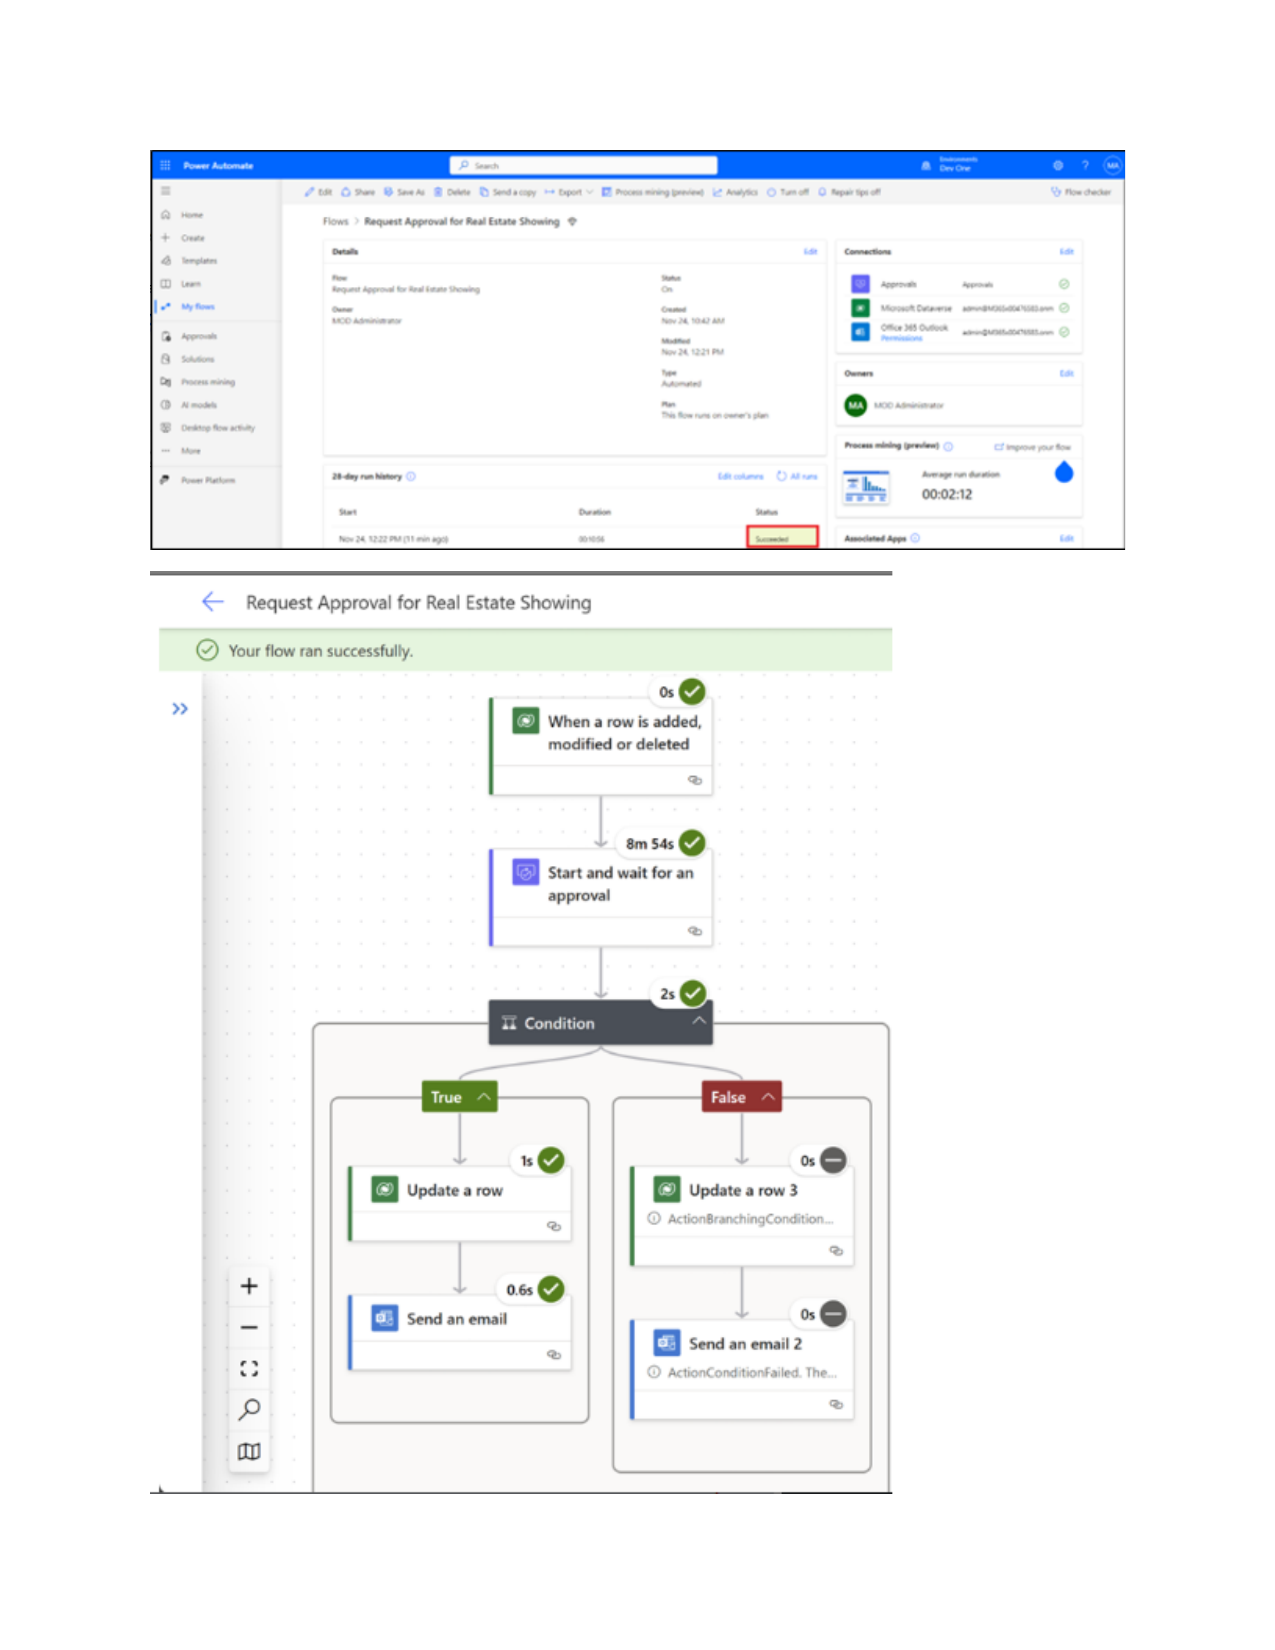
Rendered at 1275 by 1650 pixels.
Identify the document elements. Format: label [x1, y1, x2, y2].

picture [150, 150, 1125, 550]
picture [150, 571, 893, 1494]
